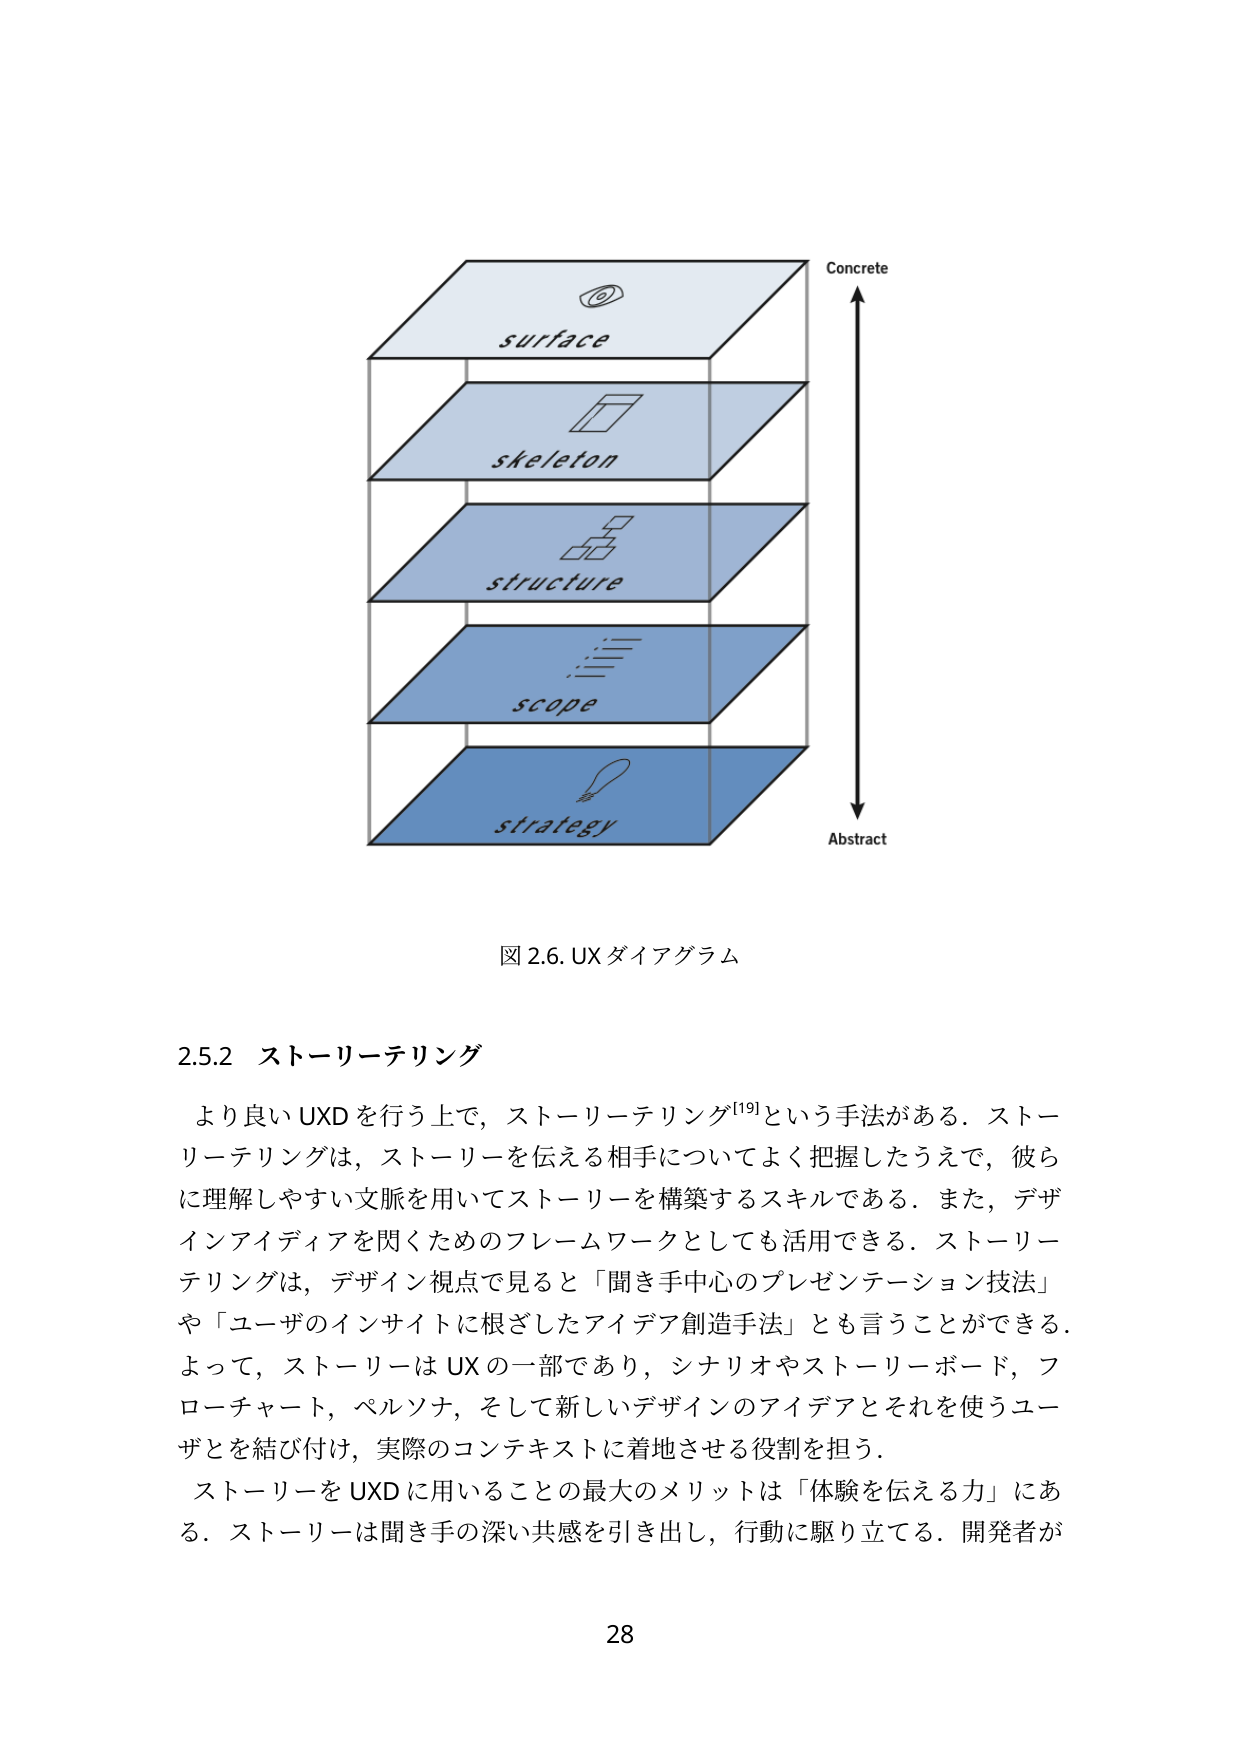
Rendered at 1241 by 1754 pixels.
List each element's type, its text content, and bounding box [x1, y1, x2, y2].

picture [310, 225, 931, 857]
text より良いUXDを行う上で，ストーリーテリング[19]という手法がある．ストーリーテリングは，ストーリーを伝える相手についてよく把握したうえで，彼らに理解しやすい文脈を用いてストーリーを構築するスキルである．また，デザインアイディアを閃くためのフレームワークとしても活用できる．ストーリーテリングは，デザイン視点で見ると「聞き手中心のプレゼンテーション技法」や「ユーザのインサイトに根ざしたアイデア創造手法」とも言うことができる．よって，ストーリーはUXの一部であり，シナリオやストーリーボード，フローチャート，ペルソナ，そして新しいデザインのアイデアとそれを使うユーザとを結び付け，実際のコンテキストに着地させる役割を担う． [177, 1093, 1063, 1468]
text 2.5.2 ストーリーテリング [177, 1034, 1063, 1075]
text 図2.6. UXダイアグラム [177, 933, 1063, 975]
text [177, 1468, 1063, 1552]
